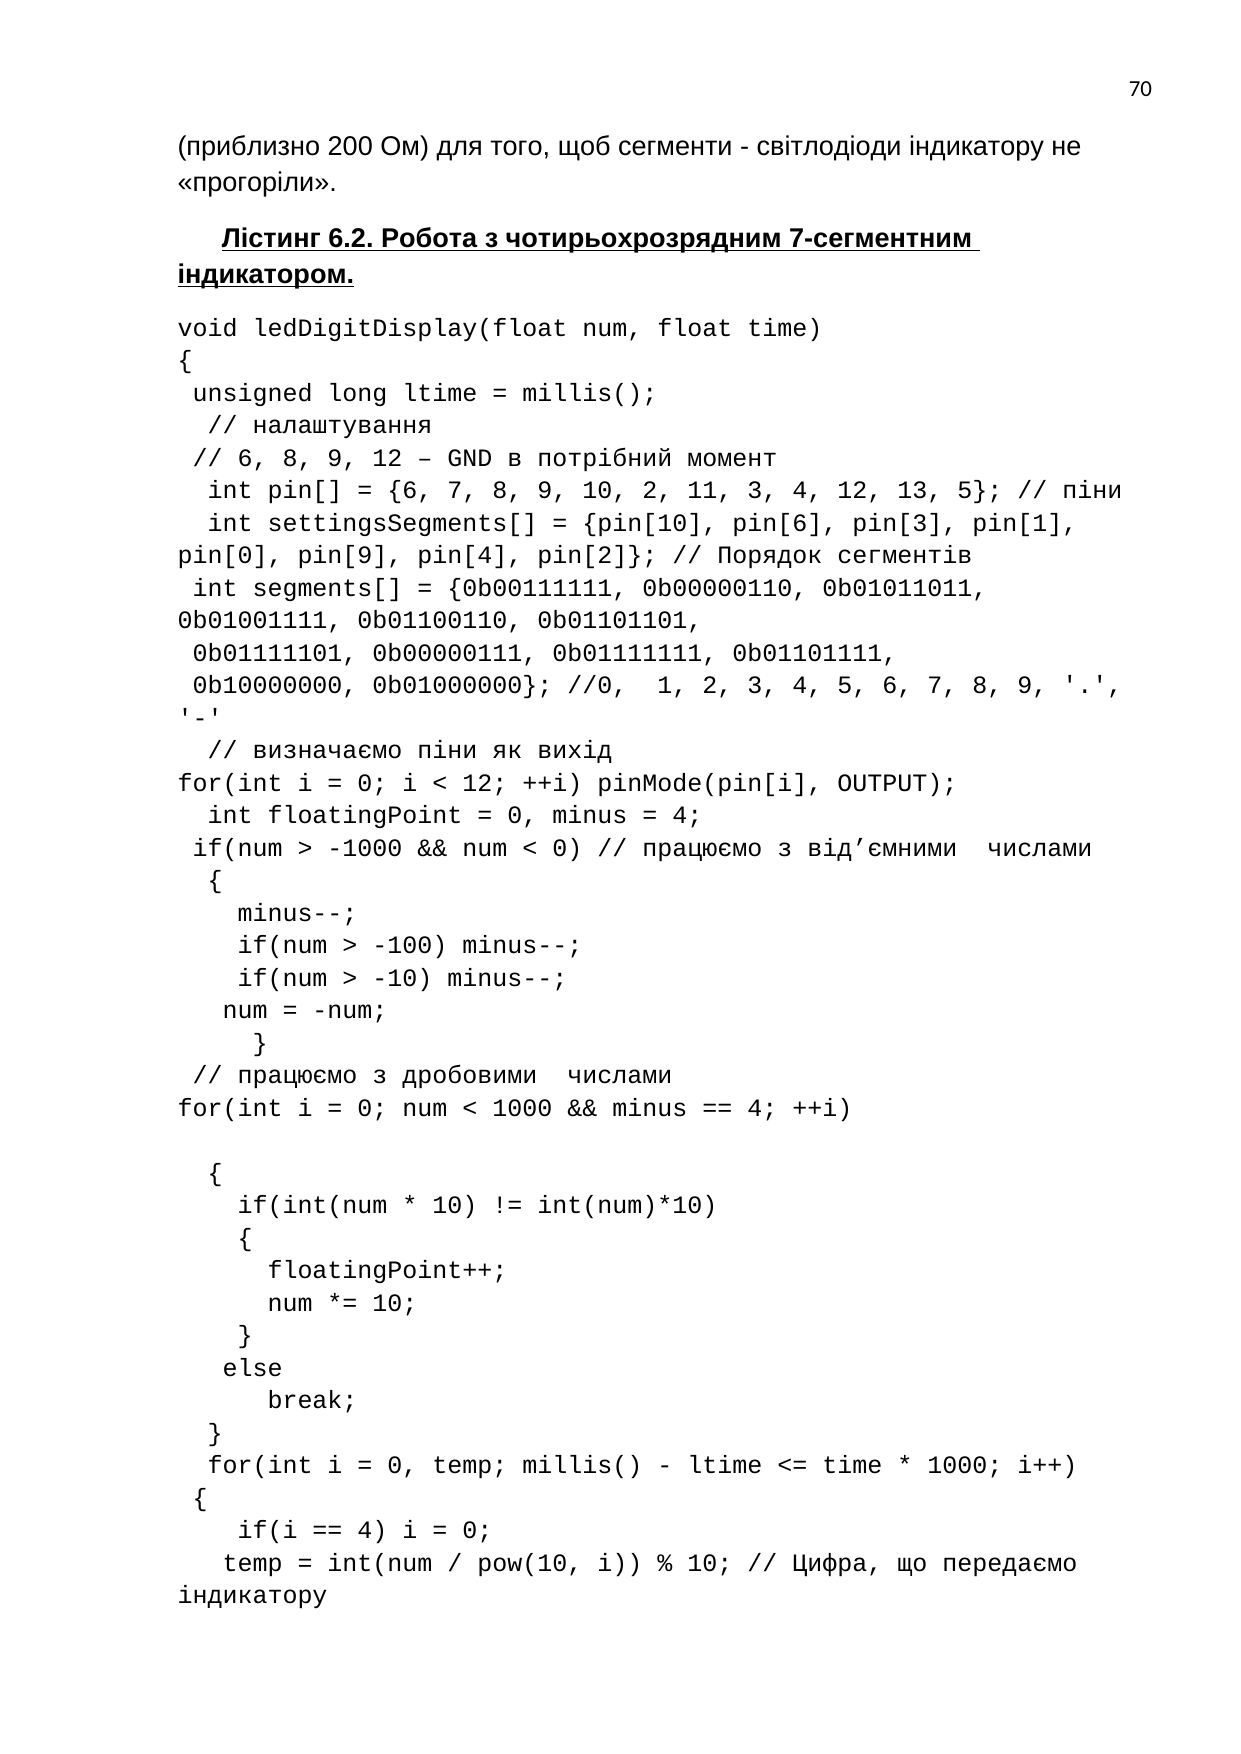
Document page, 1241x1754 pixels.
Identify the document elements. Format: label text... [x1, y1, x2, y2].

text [177, 130, 1152, 197]
text Лістинг 6.2. Робота з чотирьохрозрядним 7-сегментним індикатором. [177, 222, 1152, 290]
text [177, 315, 1152, 1611]
